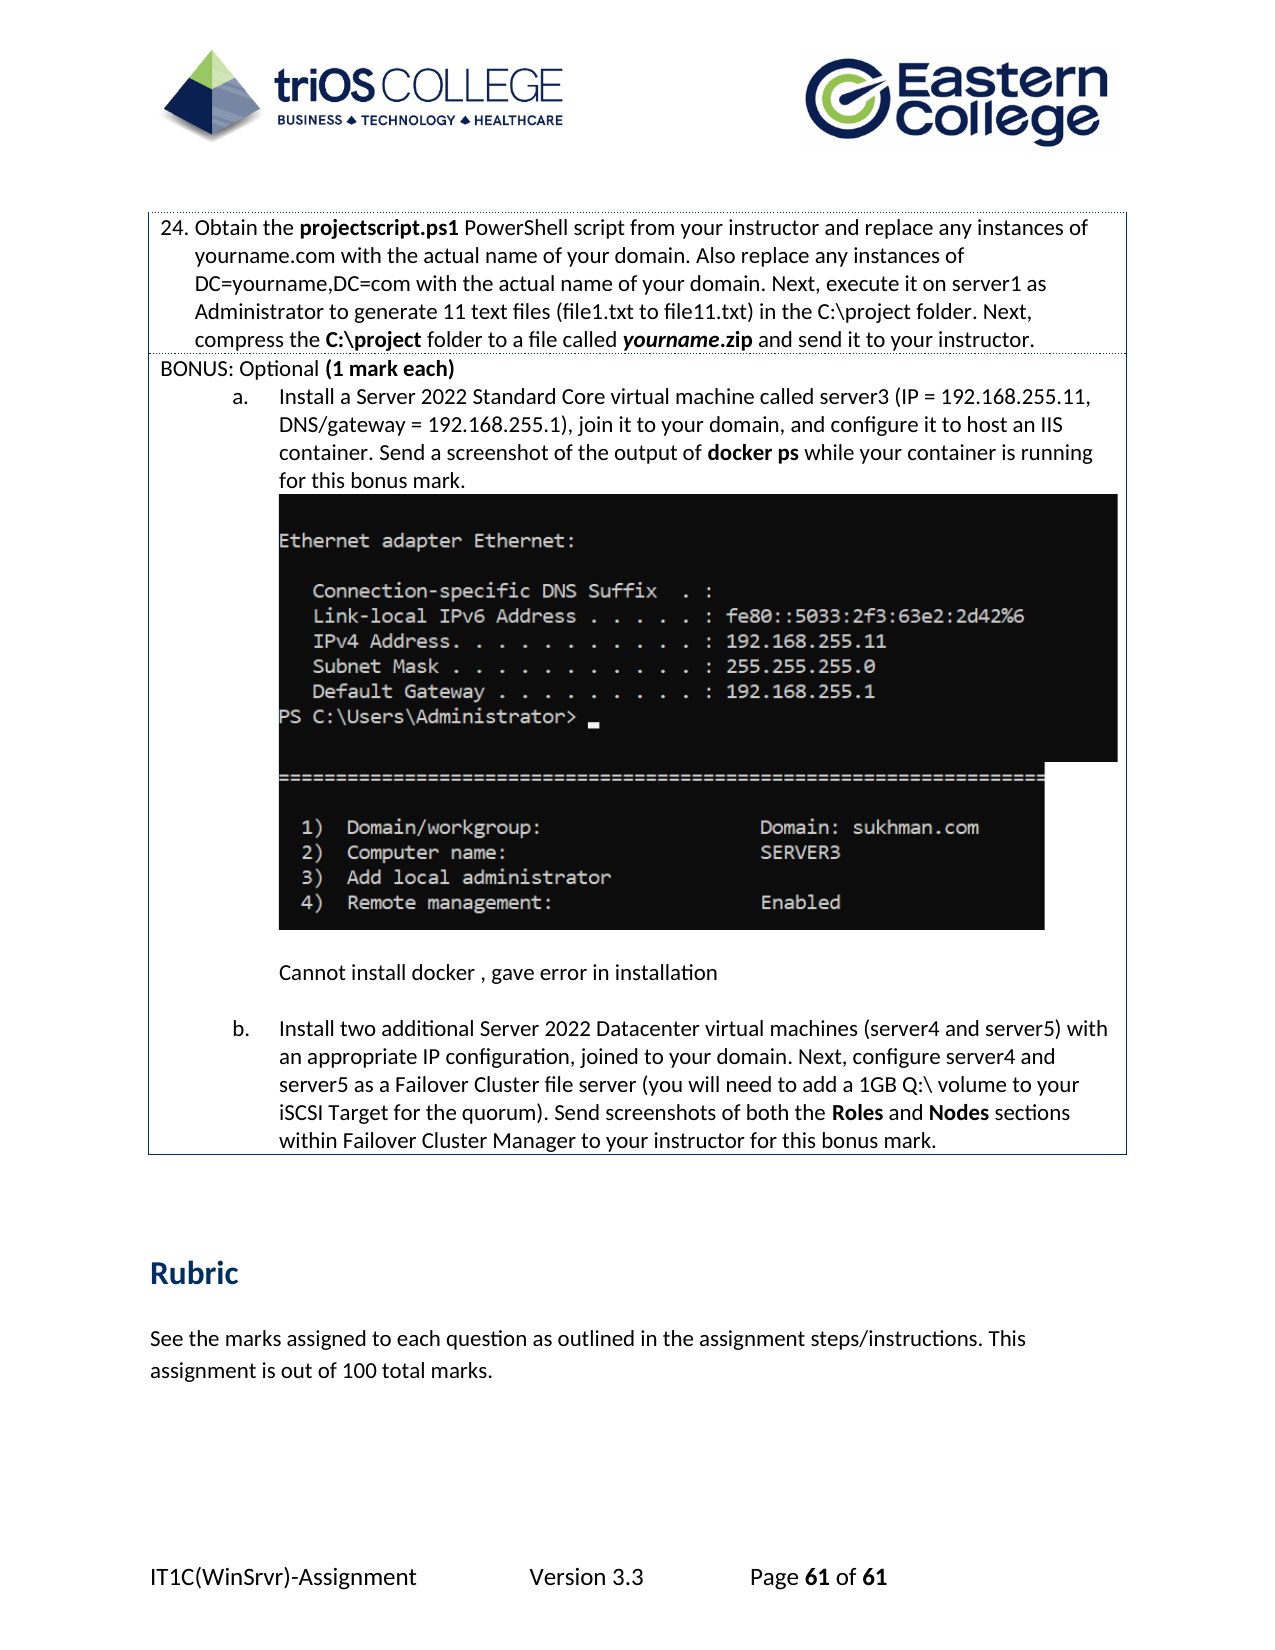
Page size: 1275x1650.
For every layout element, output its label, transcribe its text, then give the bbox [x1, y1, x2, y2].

text See the marks assigned to each question as outlined in the assignment steps/instructions. This assignment is out of 100 total marks. [150, 1324, 1125, 1384]
text Rubric [150, 1252, 1125, 1293]
table_cell Obtain the projectscript.ps1 PowerShell script from your instructor and replace any instances of yourname.com with the actual name of your domain. Also replace any instances of DC=yourname,DC=com with the actual name of your domain. Next, execute it on server1 as Administrator to generate 11 text files (file1.txt to file11.txt) in the C:\project folder. Next, compress the C:\project folder to a file called yourname.zip and send it to your instructor. [149, 212, 1126, 353]
picture [150, 45, 1125, 159]
picture [278, 494, 1118, 930]
table_cell BONUS: Optional (1 mark each) Install a Server 2022 Standard Core virtual machine called server3 (IP = 192.168.255.11, DNS/gateway = 192.168.255.1), join it to your domain, and configure it to host an IIS container. Send a screenshot of the output of docker ps while your container is running for this bonus mark. Cannot install docker , gave error in installation Install two additional Server 2022 Datacenter virtual machines (server4 and server5) with an appropriate IP configuration, joined to your domain. Next, configure server4 and server5 as a Failover Cluster file server (you will need to add a 1GB Q:\ volume to your iSCSI Target for the quorum). Send screenshots of both the Roles and Nodes sections within Failover Cluster Manager to your instructor for this bonus mark. [149, 353, 1126, 1154]
